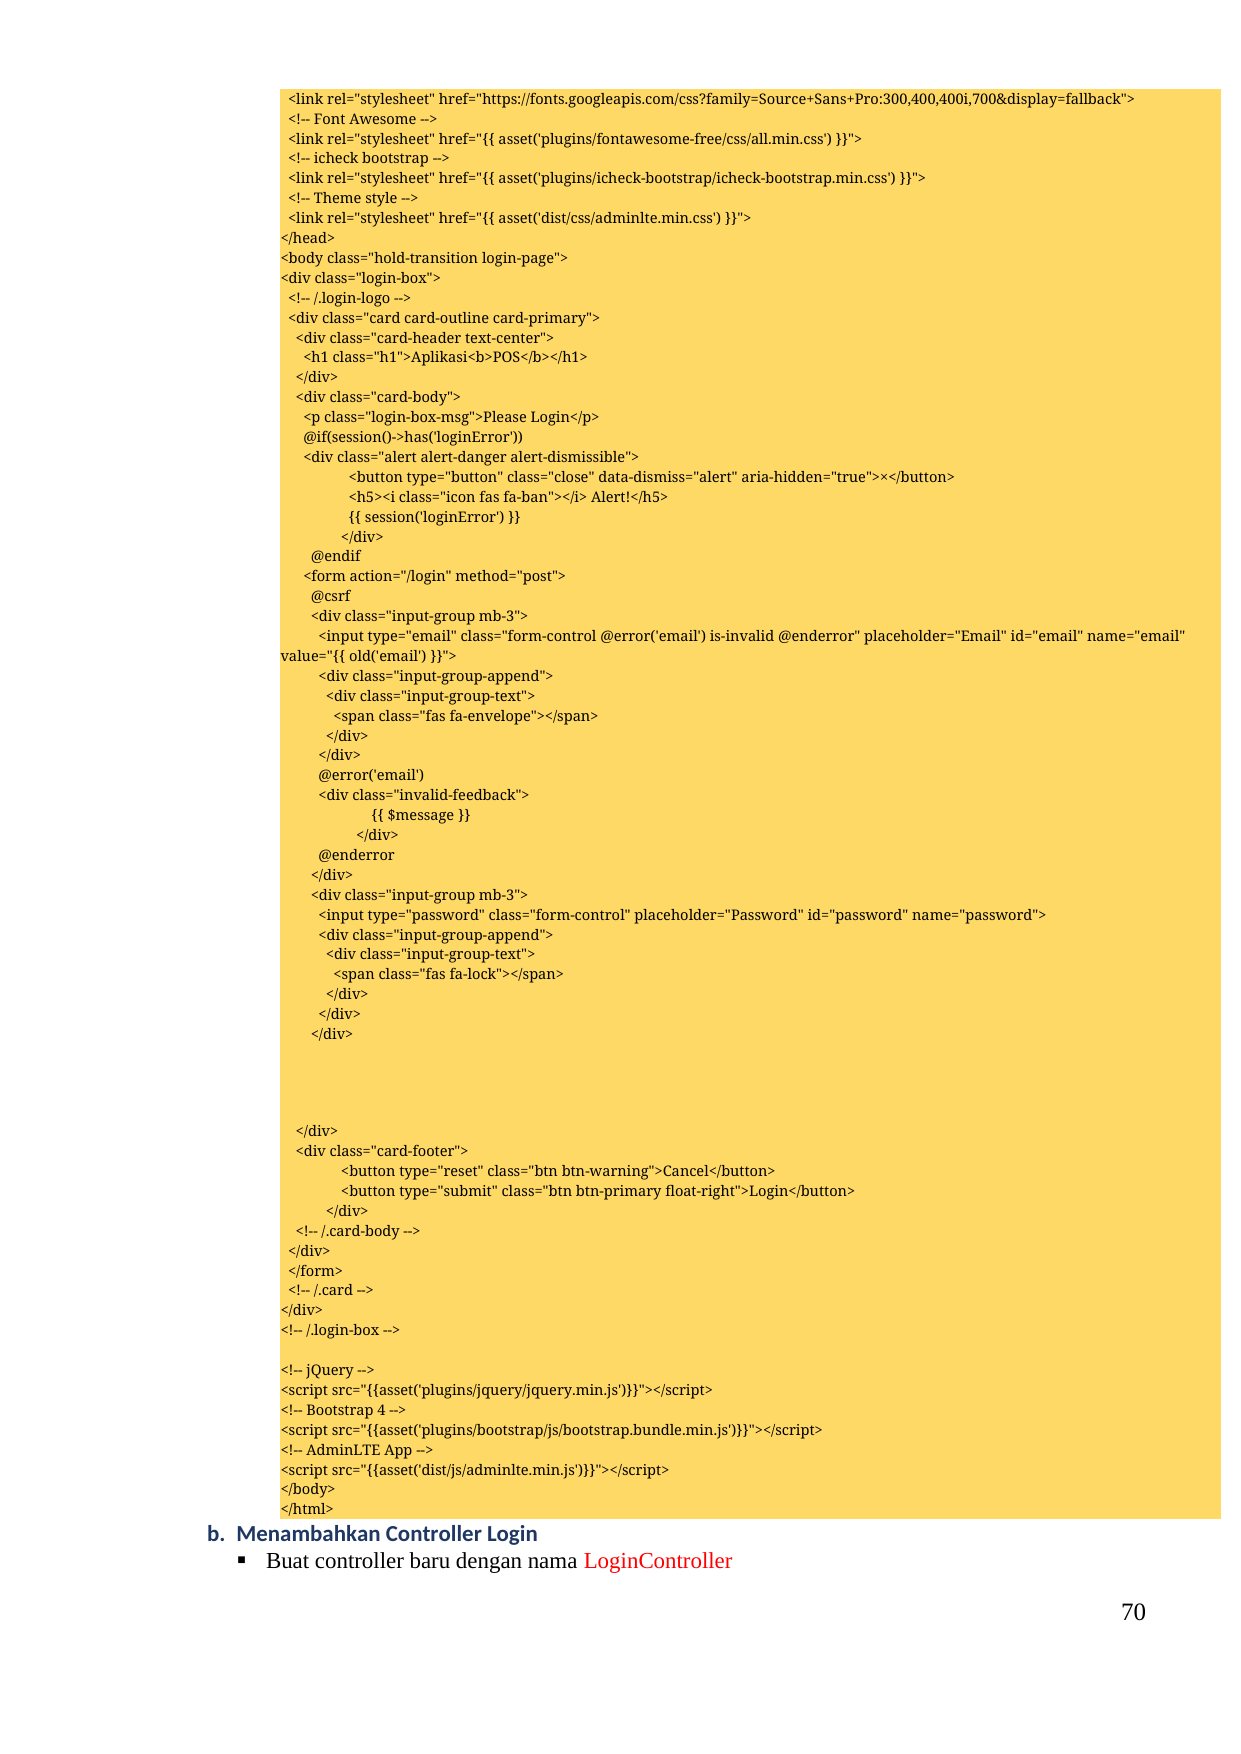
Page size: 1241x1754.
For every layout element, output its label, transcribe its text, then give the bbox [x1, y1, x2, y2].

text <div class="input-group mb-3"> [280, 884, 1221, 904]
text <!-- Theme style --> [280, 188, 1221, 208]
text <h5><i class="icon fas fa-ban"></i> Alert!</h5> [280, 487, 1221, 506]
text <!-- Bootstrap 4 --> [280, 1399, 1221, 1419]
text </div> [280, 1300, 1221, 1320]
text <!-- /.card-body --> [280, 1221, 1221, 1240]
text <!-- jQuery --> [280, 1360, 1221, 1380]
text <script src="{{asset('plugins/bootstrap/js/bootstrap.bundle.min.js')}}"></script> [280, 1419, 1221, 1439]
text </div> [280, 1024, 1221, 1044]
text <link rel="stylesheet" href="https://fonts.googleapis.com/css?family=Source+Sans+Pro:300,400,400i,700&display=fallback"> [280, 89, 1221, 108]
text <form action="/login" method="post"> [280, 566, 1221, 586]
text <div class="input-group mb-3"> [280, 606, 1221, 626]
text <input type="email" class="form-control @error('email') is-invalid @enderror" placeholder="Email" id="email" name="email" value="{{ old('email') }}"> [280, 626, 1221, 666]
text <button type="submit" class="btn btn-primary float-right">Login</button> [280, 1181, 1221, 1201]
text </div> [280, 1240, 1221, 1260]
text <button type="reset" class="btn btn-warning">Cancel</button> [280, 1161, 1221, 1181]
text <div class="card-body"> [280, 387, 1221, 407]
text <div class="input-group-text"> [280, 686, 1221, 705]
text <link rel="stylesheet" href="{{ asset('plugins/icheck-bootstrap/icheck-bootstrap.min.css') }}"> [280, 168, 1221, 188]
text </div> [280, 367, 1221, 387]
text </body> [280, 1479, 1221, 1499]
text @csrf [280, 586, 1221, 606]
text <div class="input-group-text"> [280, 944, 1221, 964]
text <div class="card card-outline card-primary"> [280, 307, 1221, 327]
text {{ session('loginError') }} [280, 506, 1221, 526]
text <p class="login-box-msg">Please Login</p> [280, 407, 1221, 427]
list Buat controller baru dengan nama LoginController [236, 1547, 1146, 1573]
text <div class="alert alert-danger alert-dismissible"> [280, 447, 1221, 467]
text </div> [280, 825, 1221, 845]
text <body class="hold-transition login-page"> [280, 248, 1221, 268]
text <span class="fas fa-lock"></span> [280, 964, 1221, 984]
text </div> [280, 984, 1221, 1004]
text <!-- /.login-box --> [280, 1320, 1221, 1340]
text <div class="card-footer"> [280, 1141, 1221, 1161]
text <!-- AdminLTE App --> [280, 1439, 1221, 1459]
text <!-- /.login-logo --> [280, 288, 1221, 307]
text <link rel="stylesheet" href="{{ asset('plugins/fontawesome-free/css/all.min.css') }}"> [280, 128, 1221, 148]
text <div class="input-group-append"> [280, 666, 1221, 686]
text </div> [280, 1004, 1221, 1024]
text <input type="password" class="form-control" placeholder="Password" id="password" name="password"> [280, 904, 1221, 924]
text <button type="button" class="close" data-dismiss="alert" aria-hidden="true">×</button> [280, 467, 1221, 487]
text </div> [280, 526, 1221, 546]
text <span class="fas fa-envelope"></span> [280, 705, 1221, 725]
text <h1 class="h1">Aplikasi<b>POS</b></h1> [280, 347, 1221, 367]
text <div class="input-group-append"> [280, 924, 1221, 944]
text <div class="card-header text-center"> [280, 327, 1221, 347]
text @if(session()->has('loginError')) [280, 427, 1221, 447]
text <div class="invalid-feedback"> [280, 785, 1221, 805]
text <script src="{{asset('plugins/jquery/jquery.min.js')}}"></script> [280, 1380, 1221, 1399]
text <div class="login-box"> [280, 268, 1221, 288]
text <link rel="stylesheet" href="{{ asset('dist/css/adminlte.min.css') }}"> [280, 208, 1221, 228]
text </div> [280, 1121, 1221, 1141]
text {{ $message }} [280, 805, 1221, 825]
text @error('email') [280, 765, 1221, 785]
text @endif [280, 546, 1221, 566]
subtitle Menambahkan Controller Login [207, 1519, 1146, 1547]
text <!-- icheck bootstrap --> [280, 148, 1221, 168]
text </head> [280, 228, 1221, 248]
text <script src="{{asset('dist/js/adminlte.min.js')}}"></script> [280, 1459, 1221, 1479]
text </div> [280, 1201, 1221, 1221]
text <!-- Font Awesome --> [280, 108, 1221, 128]
text </div> [280, 725, 1221, 745]
text </html> [280, 1499, 1221, 1519]
text @enderror [280, 845, 1221, 864]
text </div> [280, 745, 1221, 765]
text </div> [280, 864, 1221, 884]
text </form> [280, 1260, 1221, 1280]
text <!-- /.card --> [280, 1280, 1221, 1300]
